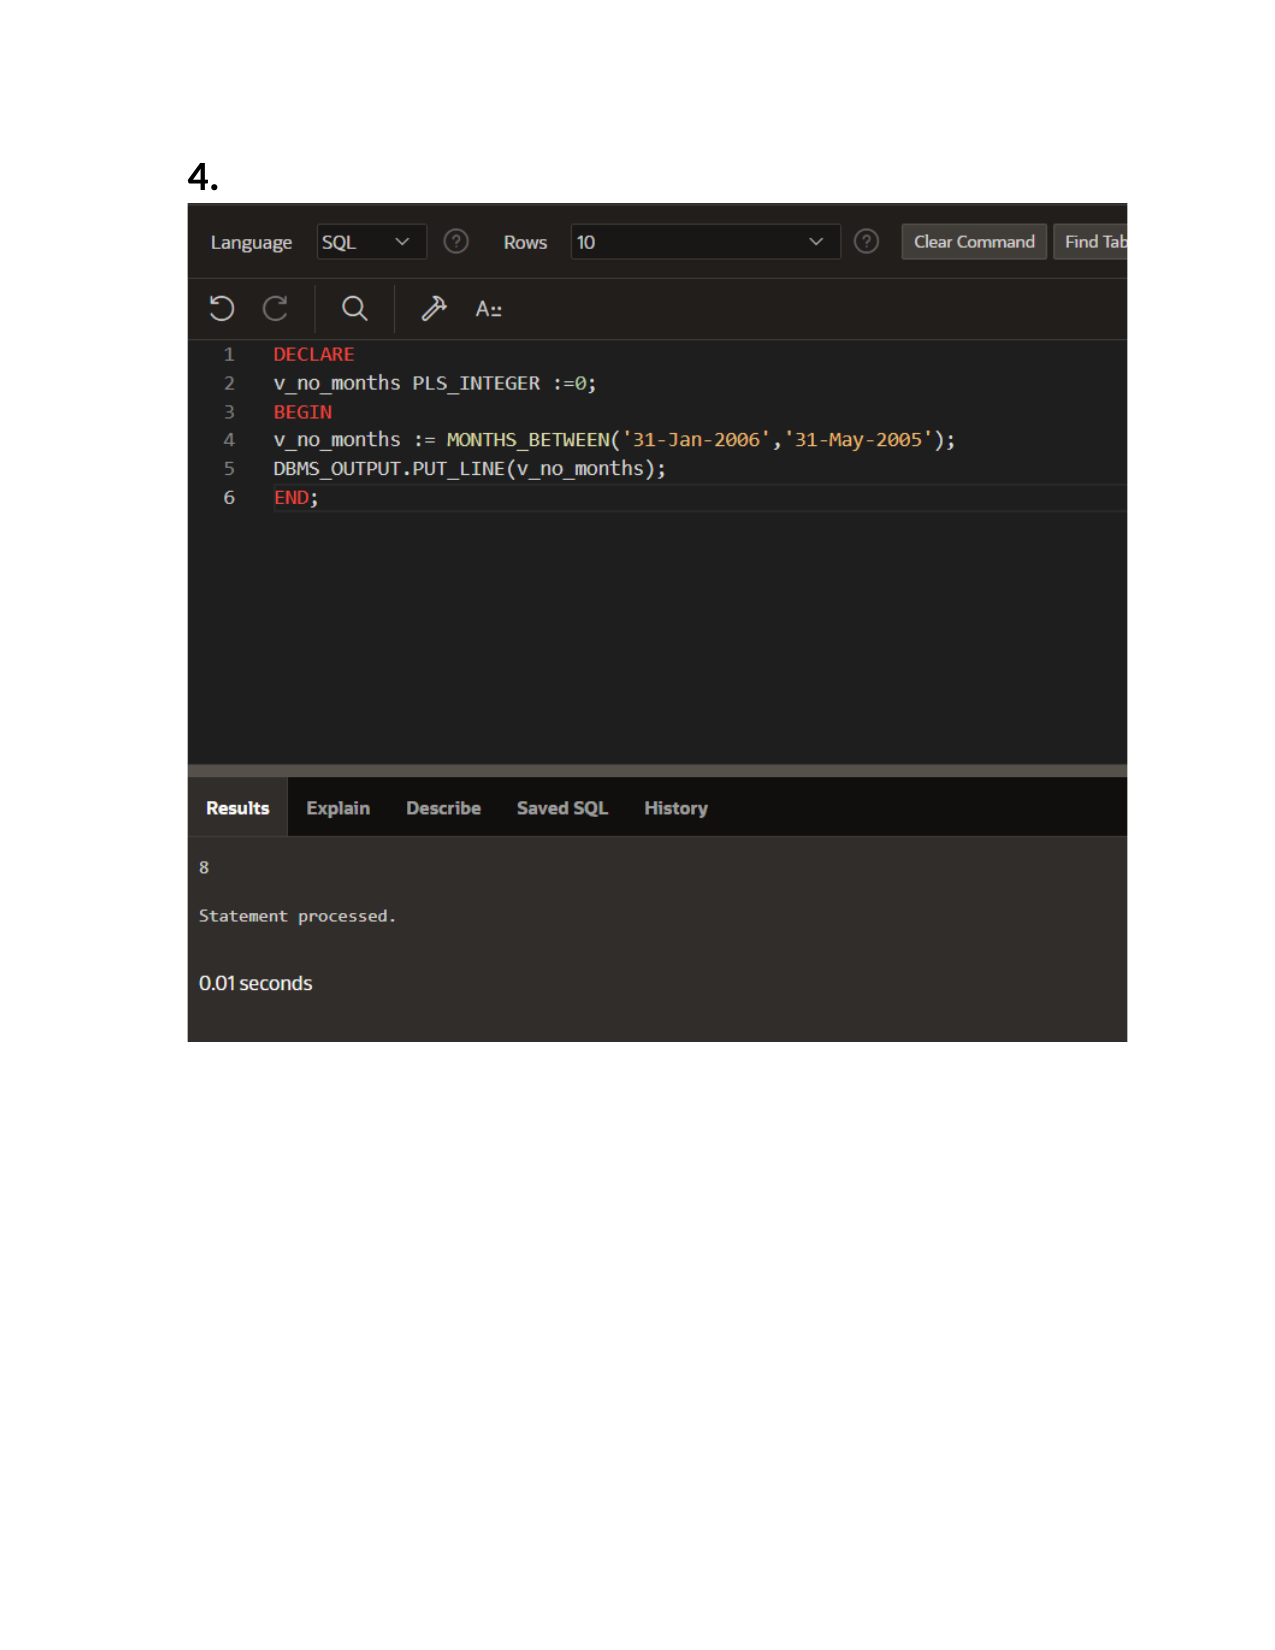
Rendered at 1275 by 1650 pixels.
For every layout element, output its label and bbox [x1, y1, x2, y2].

picture [187, 203, 1128, 1042]
